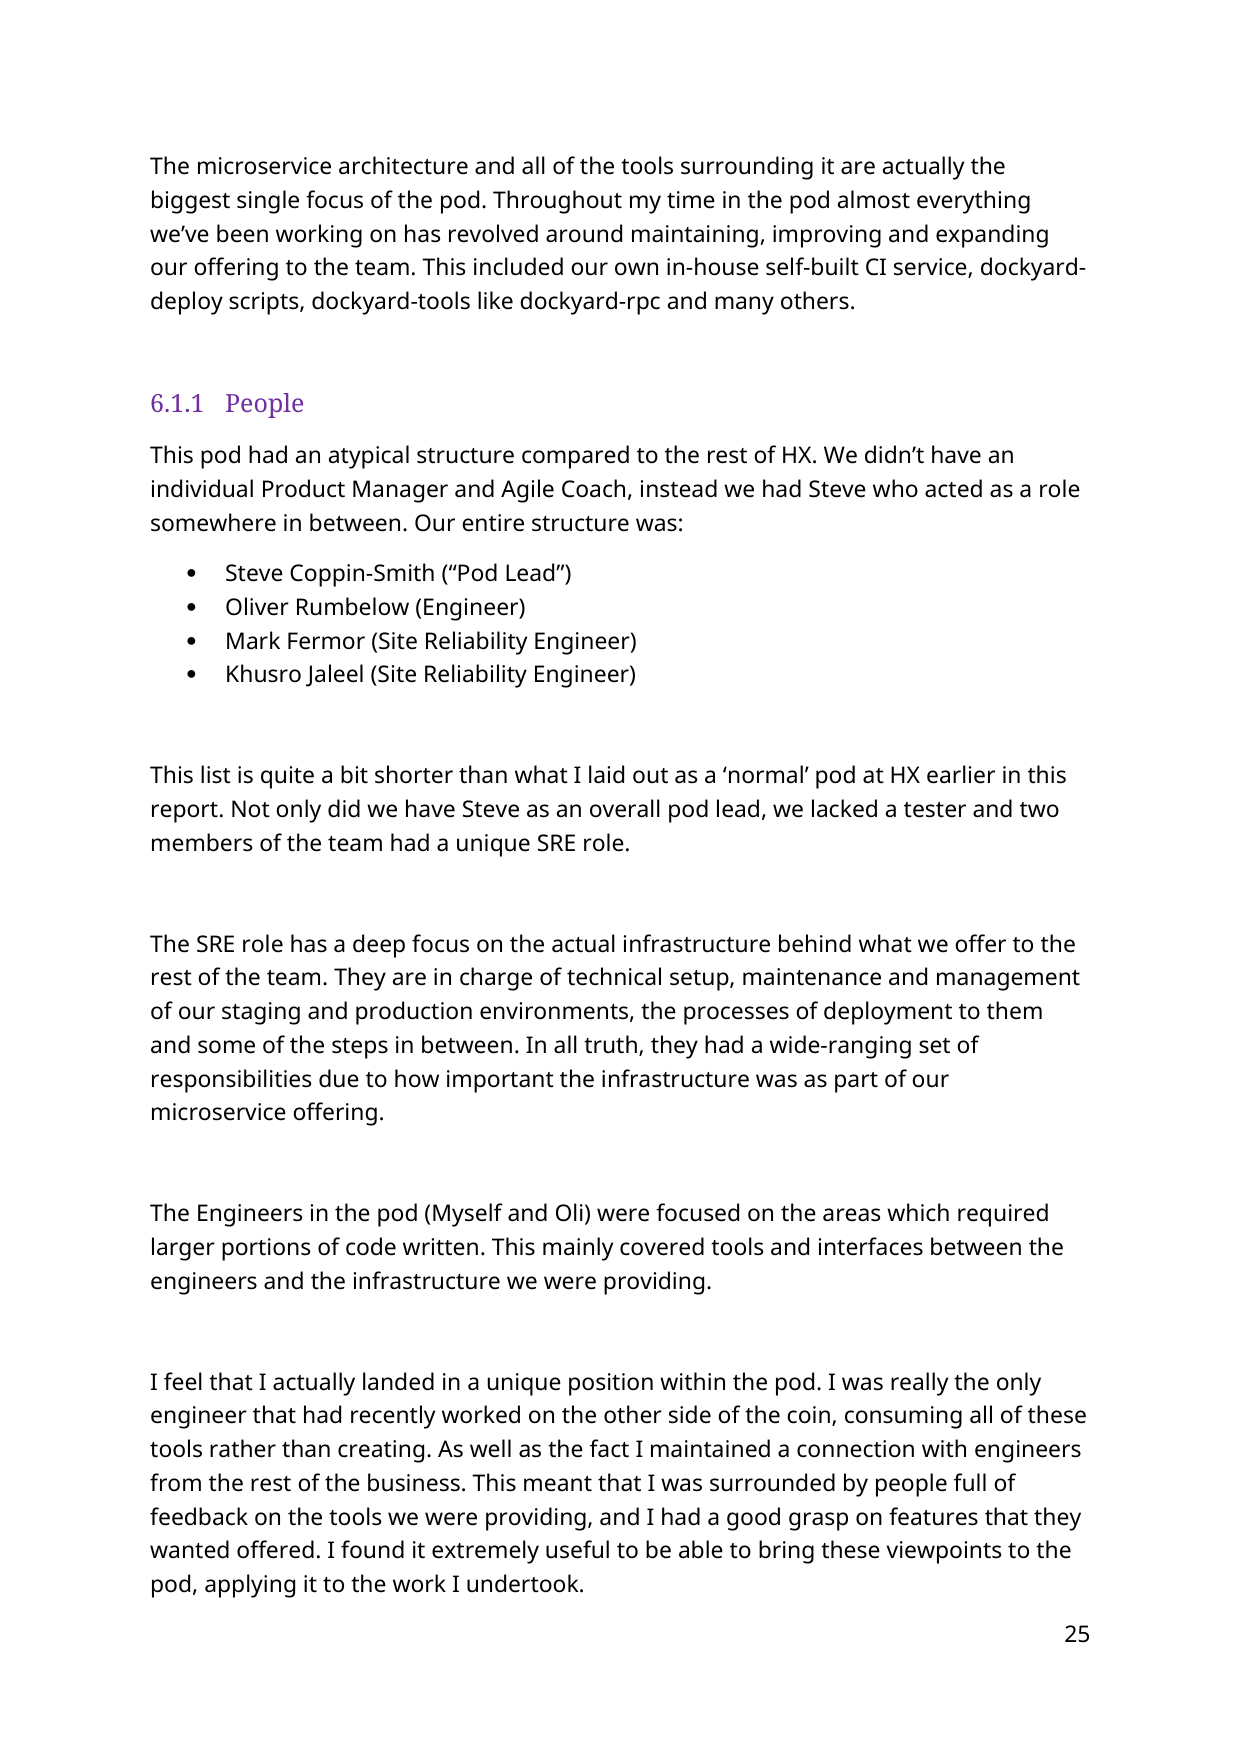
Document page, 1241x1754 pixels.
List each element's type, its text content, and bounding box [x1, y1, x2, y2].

list Oliver Rumbelow (Engineer) [187, 591, 1090, 622]
text The SRE role has a deep focus on the actual infrastructure behind what we offer to the rest of the team. They are in charge of technical setup, maintenance and management of our staging and production environments, the processes of deployment to them and some of the steps in between. In all truth, they had a wide-ranging set of responsibilities due to how important the infrastructure was as part of our microservice offering. [150, 928, 1090, 1128]
text The Engineers in the pod (Myself and Oli) were focused on the areas which required larger portions of code written. This mainly covered tools and interfaces between the engineers and the infrastructure we were providing. [150, 1197, 1090, 1296]
text The microservice architecture and all of the tools surrounding it are actually the biggest single focus of the pod. Throughout my time in the pod almost everything we’ve been working on has revolved around maintaining, improving and expanding our offering to the team. This included our own in-house self-built CI service, dockyard-deploy scripts, dockyard-tools like dockyard-rpc and many others. [150, 150, 1090, 316]
list Steve Coppin-Smith (“Pod Lead”) [187, 557, 1090, 588]
list Mark Fermor (Site Reliability Engineer) [187, 625, 1090, 656]
text This list is quite a bit shorter than what I laid out as a ‘normal’ pod at HX earlier in this report. Not only did we have Steve as an overall pod lead, we lacked a tester and two members of the team had a unique SRE role. [150, 759, 1090, 858]
subtitle People [150, 386, 1090, 420]
text This pod had an atypical structure compared to the rest of HX. We didn’t have an individual Product Manager and Agile Coach, instead we had Steve who acted as a role somewhere in between. Our entire structure was: [150, 439, 1090, 538]
list Khusro Jaleel (Site Reliability Engineer) [187, 658, 1090, 690]
text I feel that I actually landed in a unique position within the pod. I was really the only engineer that had recently worked on the other side of the coin, consuming all of these tools rather than creating. As well as the fact I maintained a connection with engineers from the rest of the business. This meant that I was surrounded by people full of feedback on the tools we were providing, and I had a good grasp on features that they wanted offered. I found it extremely useful to be able to bring these viewpoints to the pod, applying it to the work I undertook. [150, 1366, 1090, 1599]
